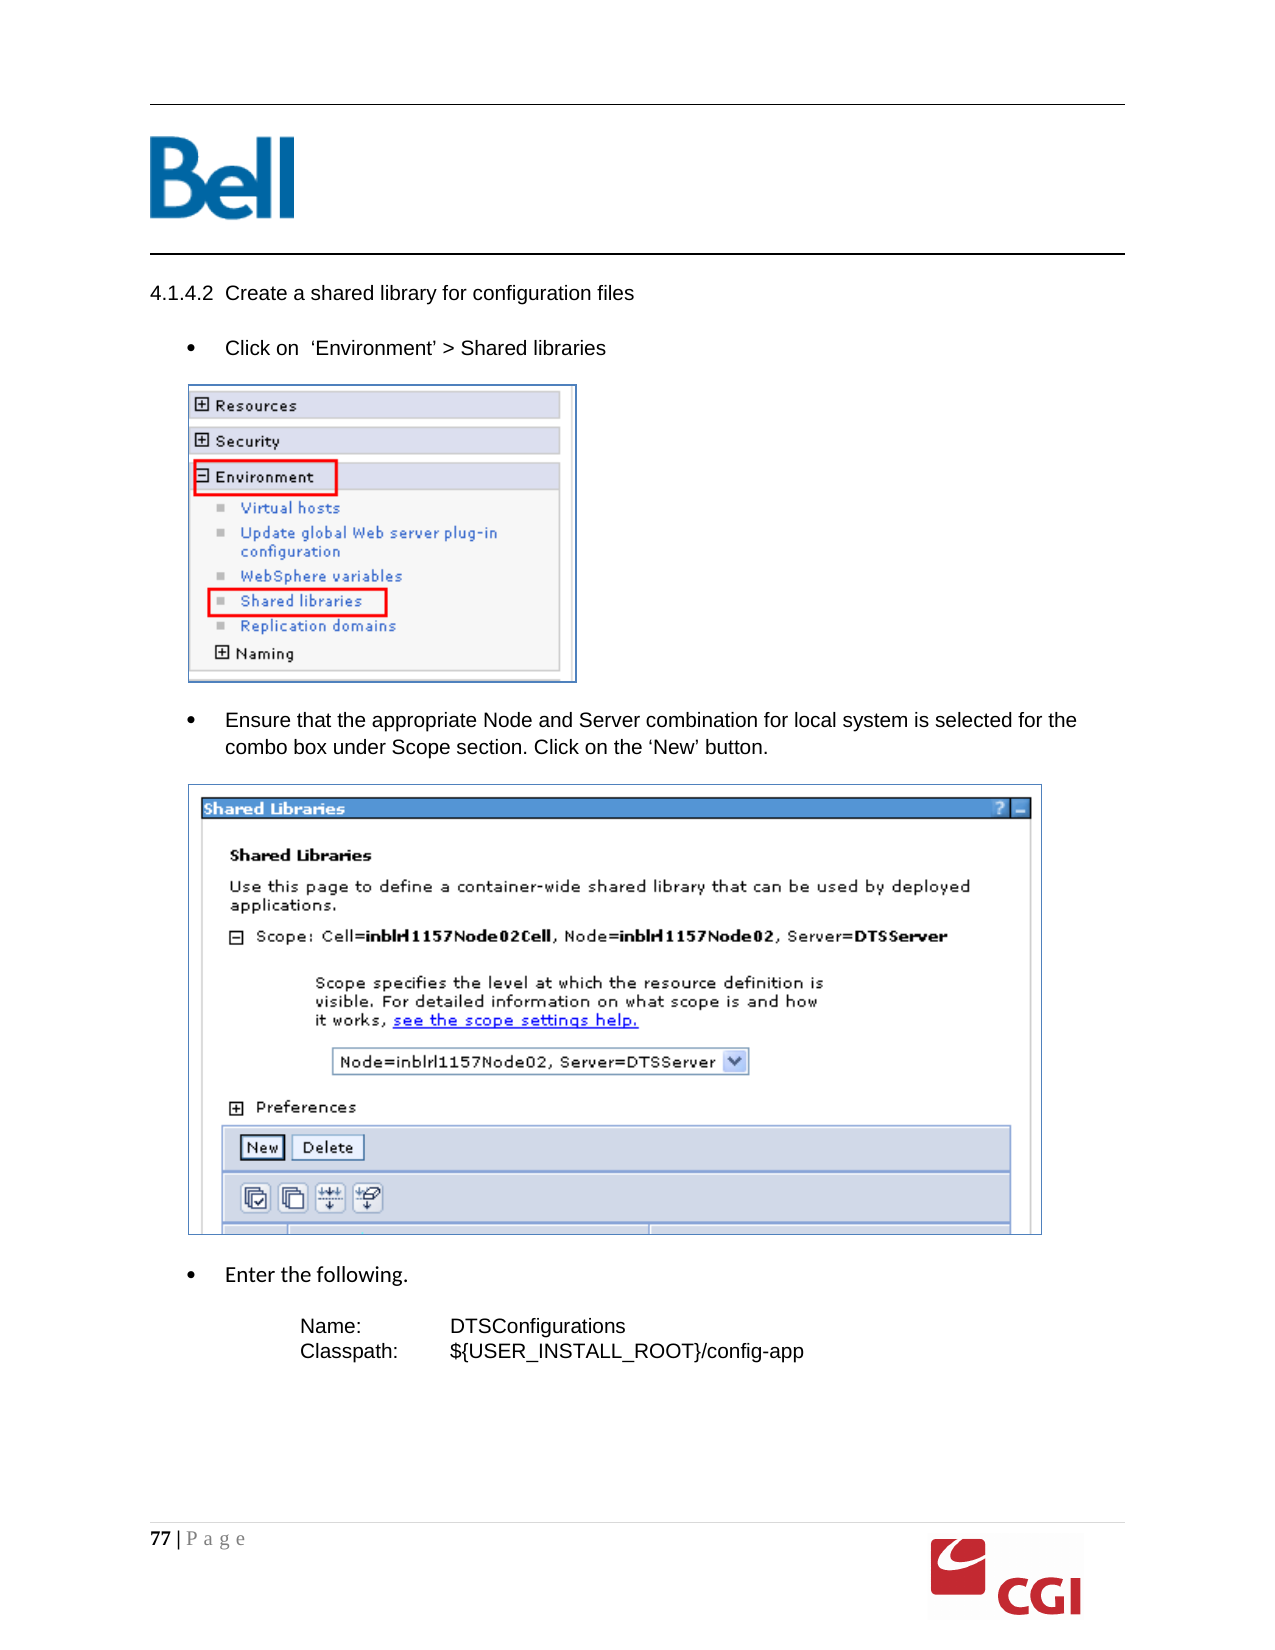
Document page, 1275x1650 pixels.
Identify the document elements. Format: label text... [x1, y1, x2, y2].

picture [927, 1533, 1084, 1620]
subtitle Create a shared library for configuration files [150, 279, 1125, 329]
list Ensure that the appropriate Node and Server combination for local system is selected for the combo box under Scope section. Click on the ‘New’ button. [187, 708, 1125, 759]
text Classpath: ${USER_INSTALL_ROOT}/config-app [300, 1338, 1125, 1363]
picture [189, 386, 575, 681]
picture [189, 785, 1041, 1234]
list Click on ‘Environment’ > Shared libraries [187, 336, 1125, 360]
list Enter the following. [187, 1260, 1125, 1288]
text Name: DTSConfigurations [300, 1313, 1125, 1338]
picture [150, 136, 294, 222]
